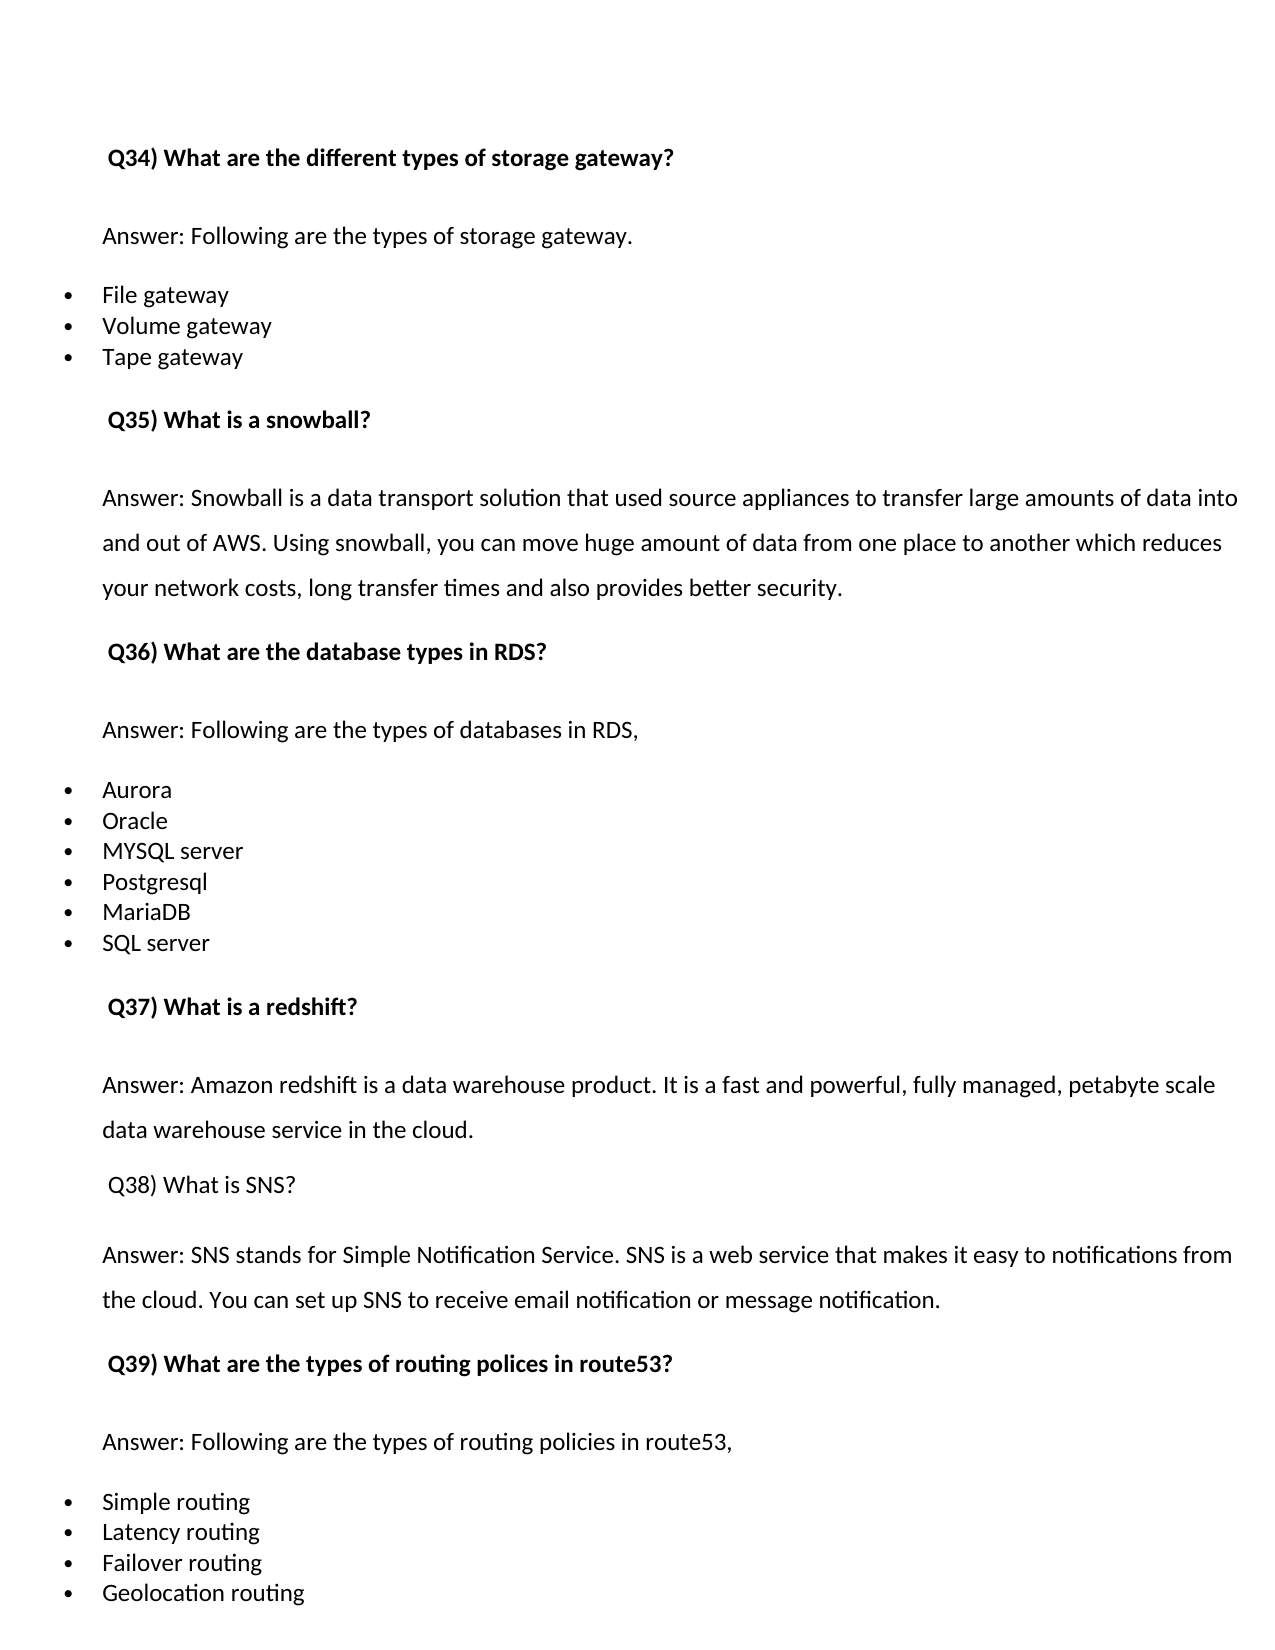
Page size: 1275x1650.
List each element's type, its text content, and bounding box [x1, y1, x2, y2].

list Aurora [64, 774, 1254, 805]
list Postgresql [64, 866, 1254, 896]
text Answer: Following are the types of storage gateway. [102, 205, 1254, 250]
subtitle Q34) What are the different types of storage gateway? [102, 142, 1254, 172]
subtitle Q36) What are the database types in RDS? [102, 636, 1254, 667]
list MariaDB [64, 896, 1254, 927]
list Geolocation routing [64, 1578, 1254, 1608]
list Simple routing [64, 1486, 1254, 1517]
text Answer: SNS stands for Simple Notification Service. SNS is a web service that makes it easy to notifications from the cloud. You can set up SNS to receive email notification or message notification. [102, 1225, 1254, 1315]
subtitle Q37) What is a redshift? [102, 991, 1254, 1021]
list Latency routing [64, 1517, 1254, 1547]
list Tape gateway [64, 341, 1254, 371]
list MYSQL server [64, 835, 1254, 866]
list SQL server [64, 927, 1254, 957]
list Oracle [64, 805, 1254, 835]
text Answer: Amazon redshift is a data warehouse product. It is a fast and powerful, fully managed, petabyte scale data warehouse service in the cloud. [102, 1054, 1254, 1144]
subtitle Q39) What are the types of routing polices in route53? [102, 1348, 1254, 1379]
text Answer: Following are the types of routing policies in route53, [102, 1412, 1254, 1457]
text Answer: Snowball is a data transport solution that used source appliances to transfer large amounts of data into and out of AWS. Using snowball, you can move huge amount of data from one place to another which reduces your network costs, long transfer times and also provides better security. [102, 468, 1254, 603]
list File gateway [64, 279, 1254, 310]
subtitle Q38) What is SNS? [102, 1169, 1254, 1200]
list Failover routing [64, 1547, 1254, 1578]
subtitle Q35) What is a snowball? [102, 404, 1254, 435]
text Answer: Following are the types of databases in RDS, [102, 700, 1254, 745]
list Volume gateway [64, 310, 1254, 341]
